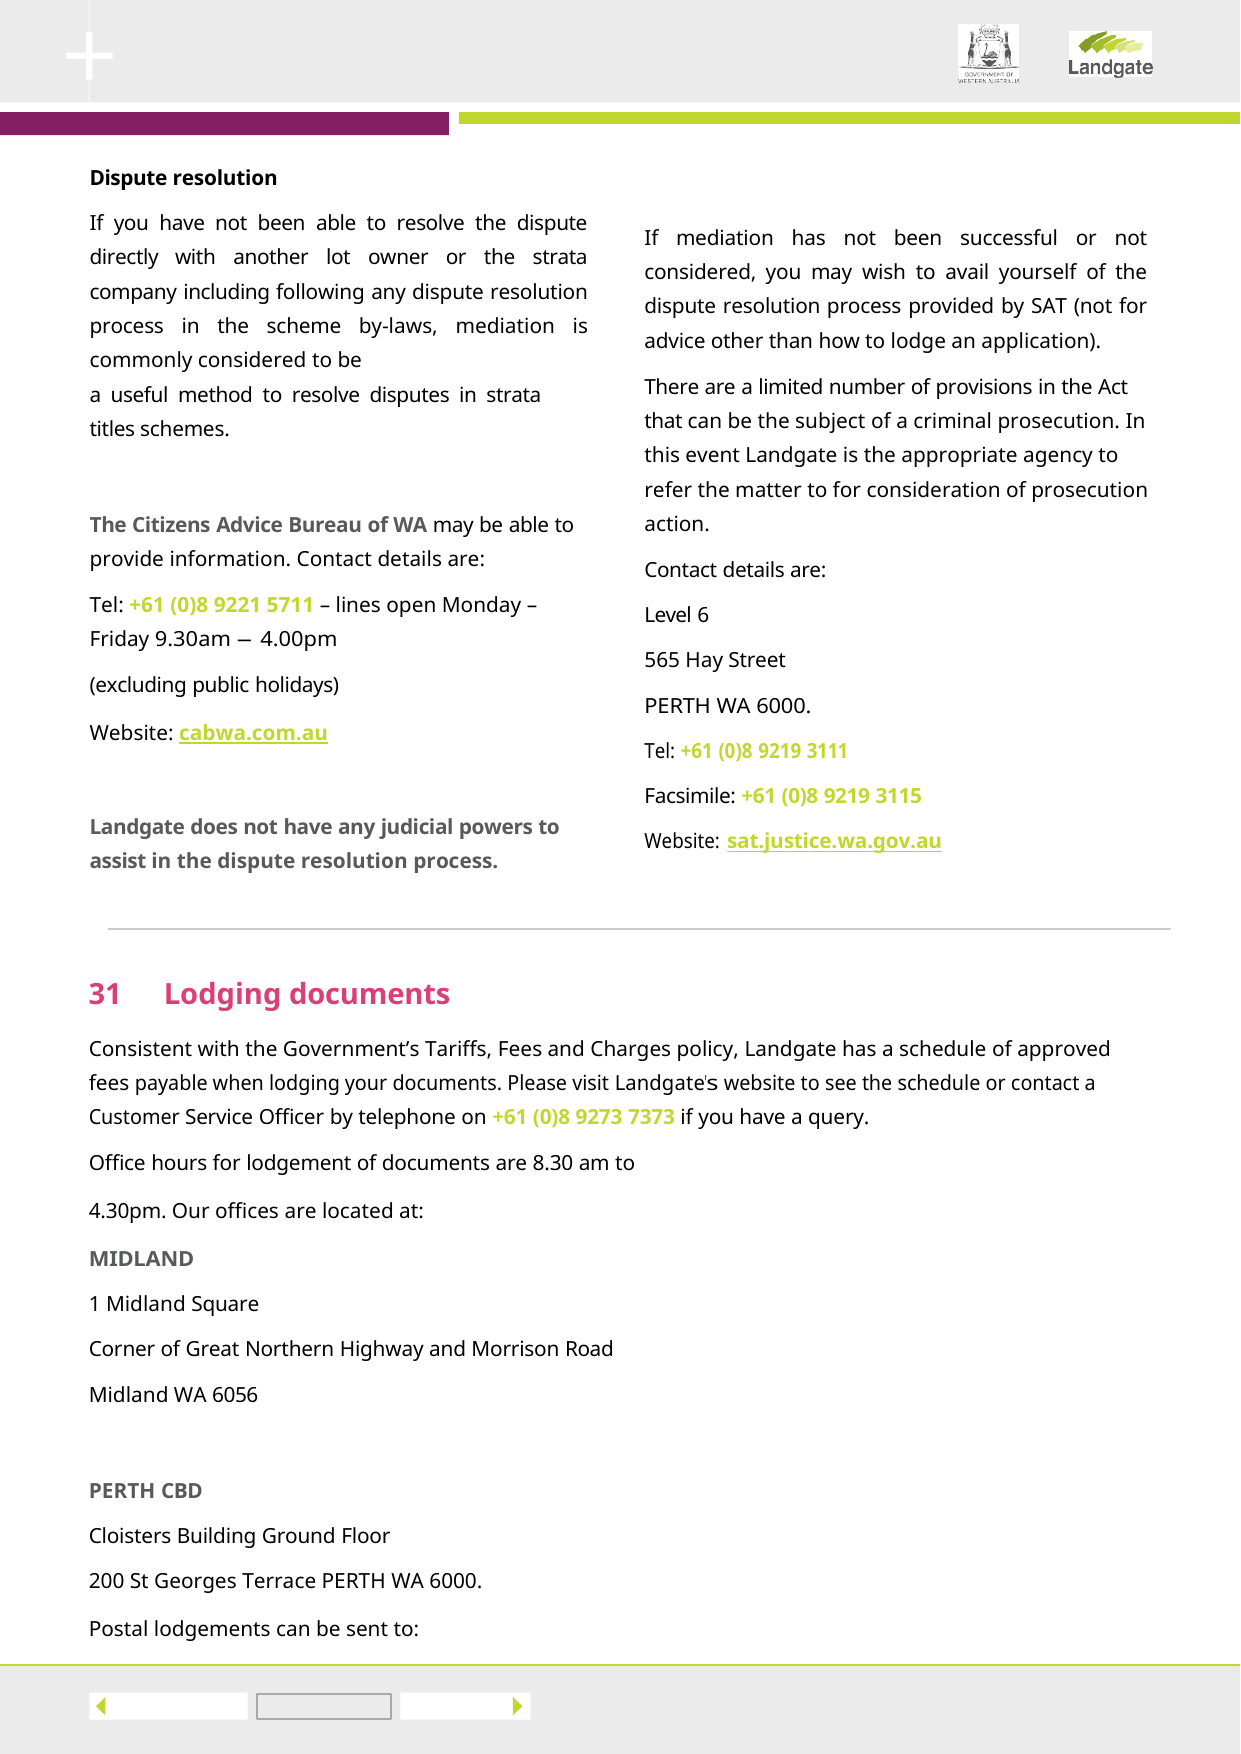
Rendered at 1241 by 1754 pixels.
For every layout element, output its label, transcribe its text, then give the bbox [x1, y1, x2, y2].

text There are a limited number of provisions in the Act that can be the subject of a criminal prosecution. In this event Landgate is the appropriate agency to refer the matter to for consideration of prosecution action. [644, 372, 1169, 538]
text Corner of Great Northern Highway and Morrison Road [88, 1334, 1240, 1363]
text 565 Hay Street [644, 646, 1240, 674]
text PERTH WA 6000. [644, 691, 1240, 719]
subtitle PERTH CBD [88, 1476, 1240, 1504]
text Contact details are: [644, 555, 1240, 583]
text a useful method to resolve disputes in strata titles schemes. [89, 380, 541, 443]
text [88, 1566, 491, 1642]
picture [1069, 31, 1153, 78]
text Consistent with the Government’s Tariffs, Fees and Charges policy, Landgate has a schedule of approved fees payable when lodging your documents. Please visit Landgate’s website to see the schedule or contact a Customer Service Officer by telephone on +61 (0)8 9273 7373 if you have a query. [88, 1034, 1152, 1131]
subtitle Lodging documents [88, 973, 1240, 1013]
text Level 6 [644, 600, 1240, 629]
text (excluding public holidays) Website: cabwa.com.au [89, 671, 406, 747]
text Website: sat.justice.wa.gov.au [644, 826, 1240, 855]
text Office hours for lodgement of documents are 8.30 am to 4.30pm. Our offices are located at: [88, 1148, 707, 1224]
text 1 Midland Square [88, 1289, 1240, 1318]
text If mediation has not been successful or not considered, you may wish to avail yourself of the dispute resolution process provided by SAT (not for advice other than how to lodge an application). [644, 223, 1147, 354]
text Cloisters Building Ground Floor [88, 1521, 1240, 1549]
text Facsimile: +61 (0)8 9219 3115 [644, 781, 1240, 809]
picture [958, 23, 1020, 83]
text The Citizens Advice Bureau of WA may be able to provide information. Contact details are: [89, 510, 588, 573]
text Tel: +61 (0)8 9221 5711 – lines open Monday – Friday 9.30am – 4.00pm [89, 590, 588, 653]
text Midland WA 6056 [88, 1380, 1240, 1408]
text If you have not been able to resolve the dispute directly with another lot owner or the strata company including following any dispute resolution process in the scheme by-laws, mediation is commonly considered to be [89, 208, 588, 374]
text Tel: +61 (0)8 9219 3111 [644, 736, 1240, 764]
subtitle Dispute resolution [89, 163, 588, 191]
subtitle Landgate does not have any judicial powers to assist in the dispute resolution process. [89, 812, 588, 874]
subtitle MIDLAND [88, 1244, 1240, 1272]
